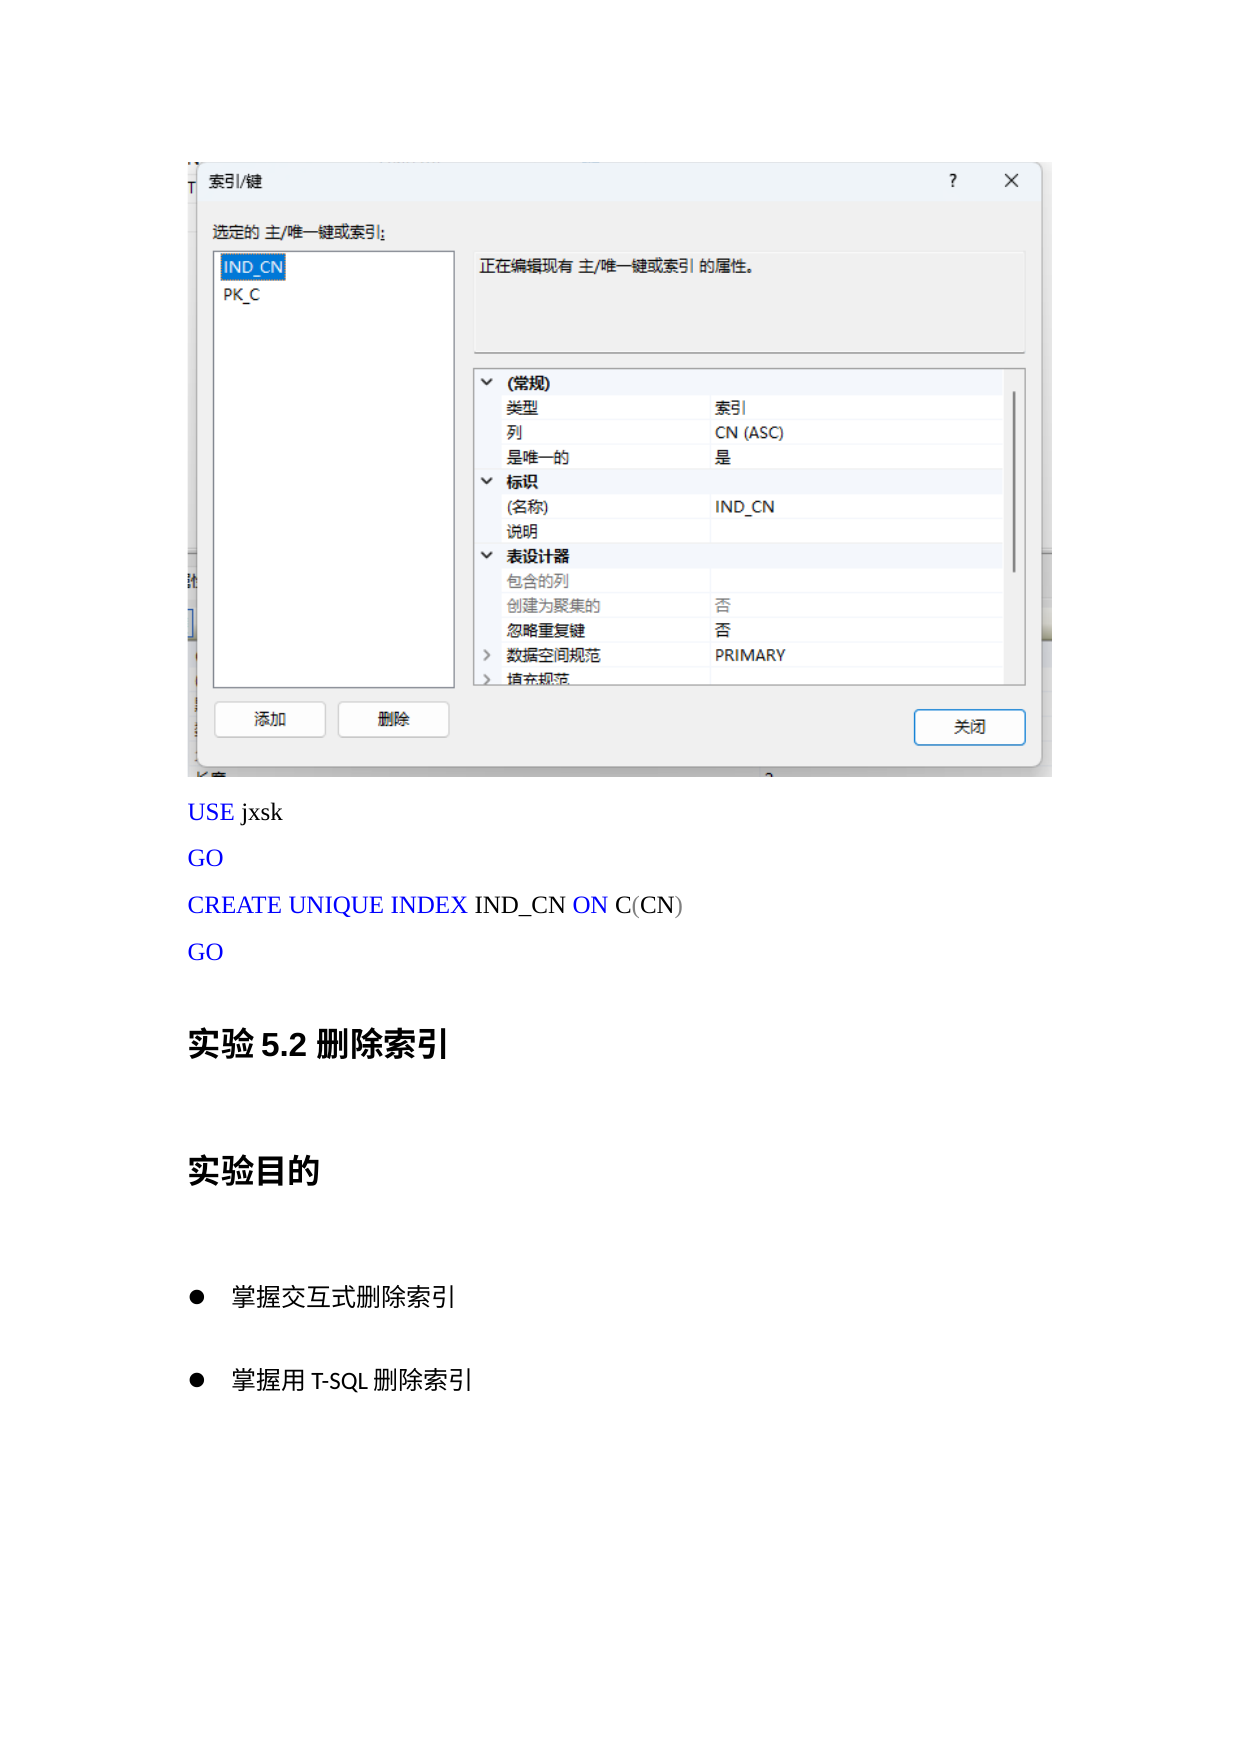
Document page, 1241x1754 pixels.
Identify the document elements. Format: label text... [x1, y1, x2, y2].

subtitle 实验5.2 删除索引 [187, 1009, 1053, 1074]
list GO [187, 935, 1053, 968]
text CREATE UNIQUE INDEX IND_CN ON C(CN) [187, 888, 1053, 921]
text GO [187, 842, 1053, 874]
list 掌握用T-SQL删除索引 [187, 1346, 1053, 1411]
subtitle 实验目的 [187, 1136, 1053, 1201]
picture [187, 162, 1052, 777]
list 掌握交互式删除索引 [187, 1263, 1053, 1328]
text USE jxsk [187, 795, 1053, 827]
